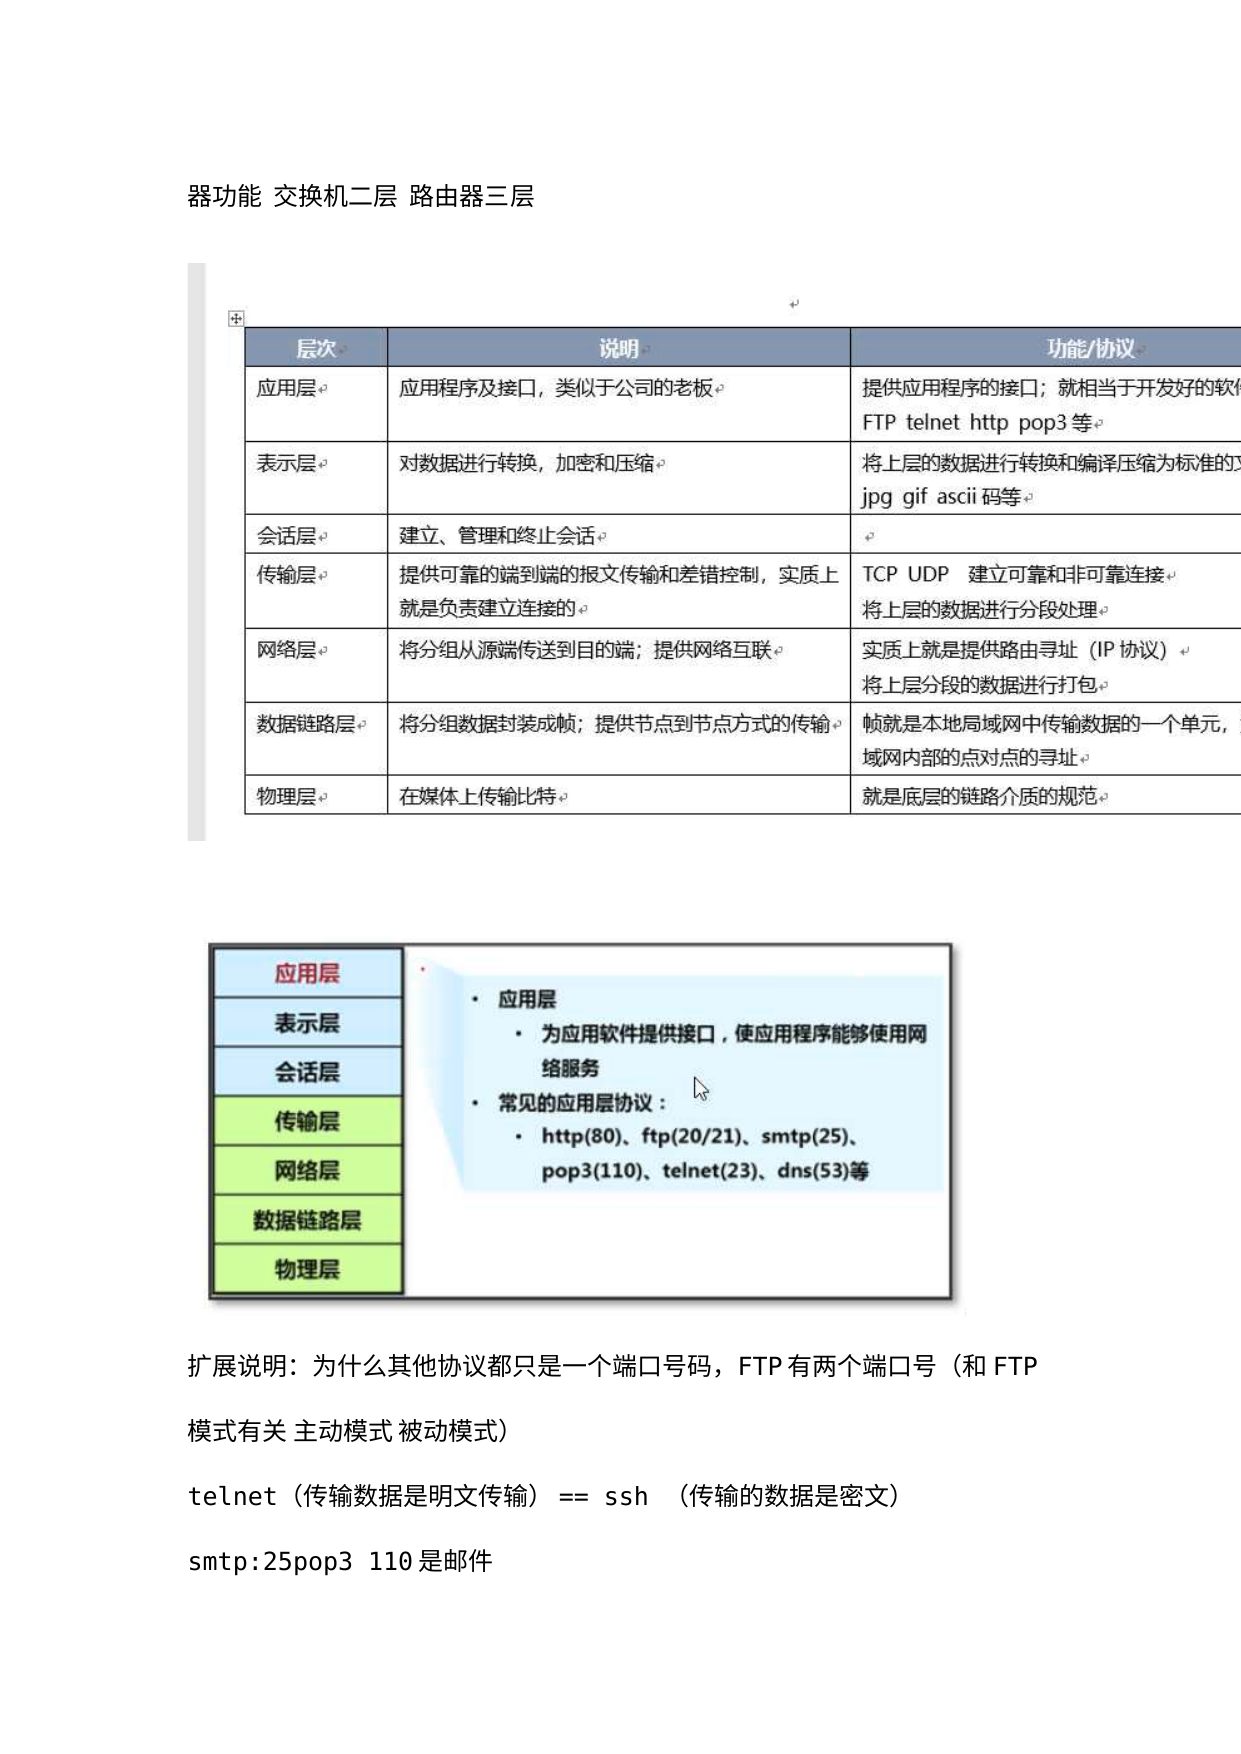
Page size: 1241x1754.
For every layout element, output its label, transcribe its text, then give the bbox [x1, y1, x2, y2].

text 扩展说明：为什么其他协议都只是一个端口号码，FTP有两个端口号（和FTP模式有关 主动模式 被动模式） [187, 1332, 1053, 1462]
picture [187, 909, 967, 1316]
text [187, 162, 1053, 227]
picture [187, 263, 1241, 841]
text smtp:25pop3 110是邮件 [187, 1527, 1053, 1592]
text telnet（传输数据是明文传输） == ssh （传输的数据是密文） [187, 1462, 1053, 1527]
